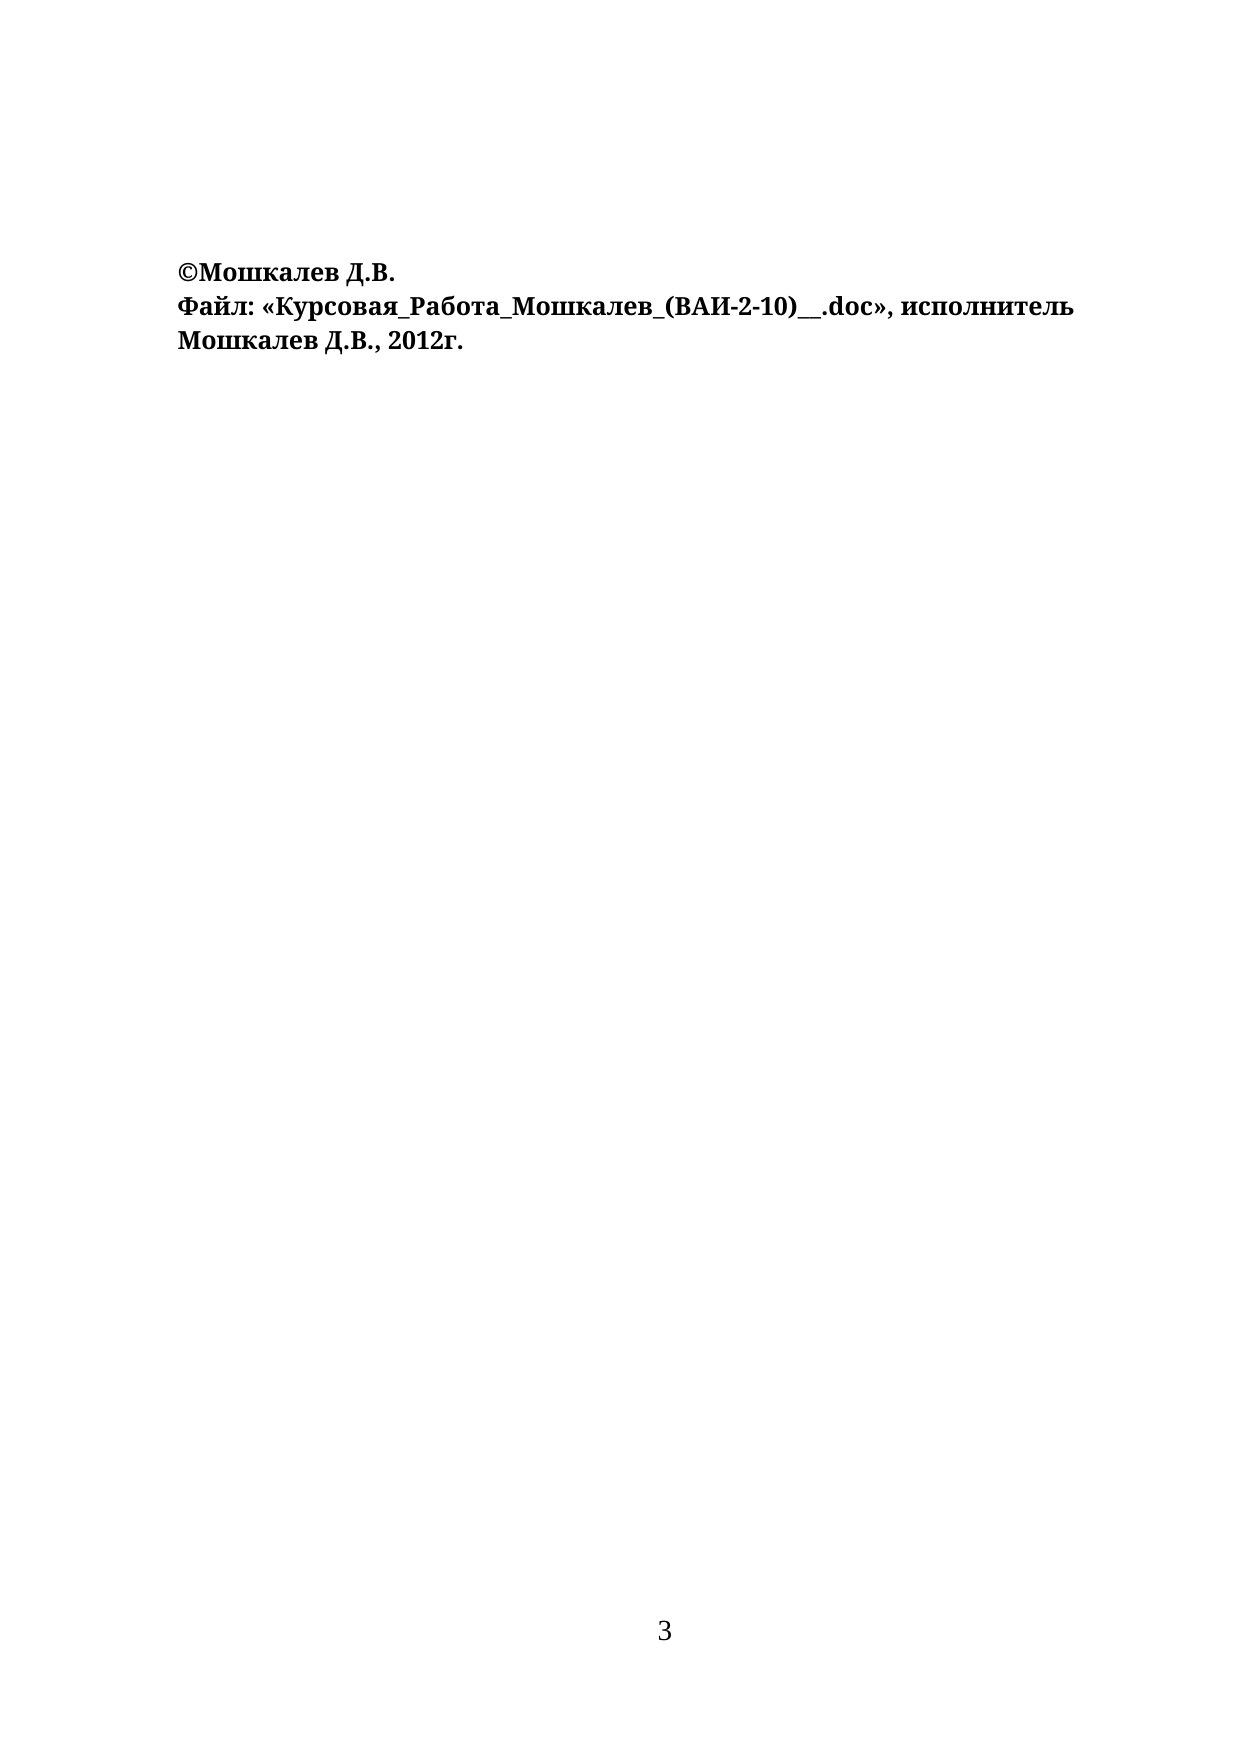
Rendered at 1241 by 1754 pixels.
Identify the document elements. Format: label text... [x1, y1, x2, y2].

text ©Мошкалев Д.В. [177, 254, 1152, 288]
text Файл: «Курсовая_Работа_Мошкалев_(ВАИ-2-10)__.doc», исполнитель Мошкалев Д.В., 2012г. [177, 288, 1152, 357]
